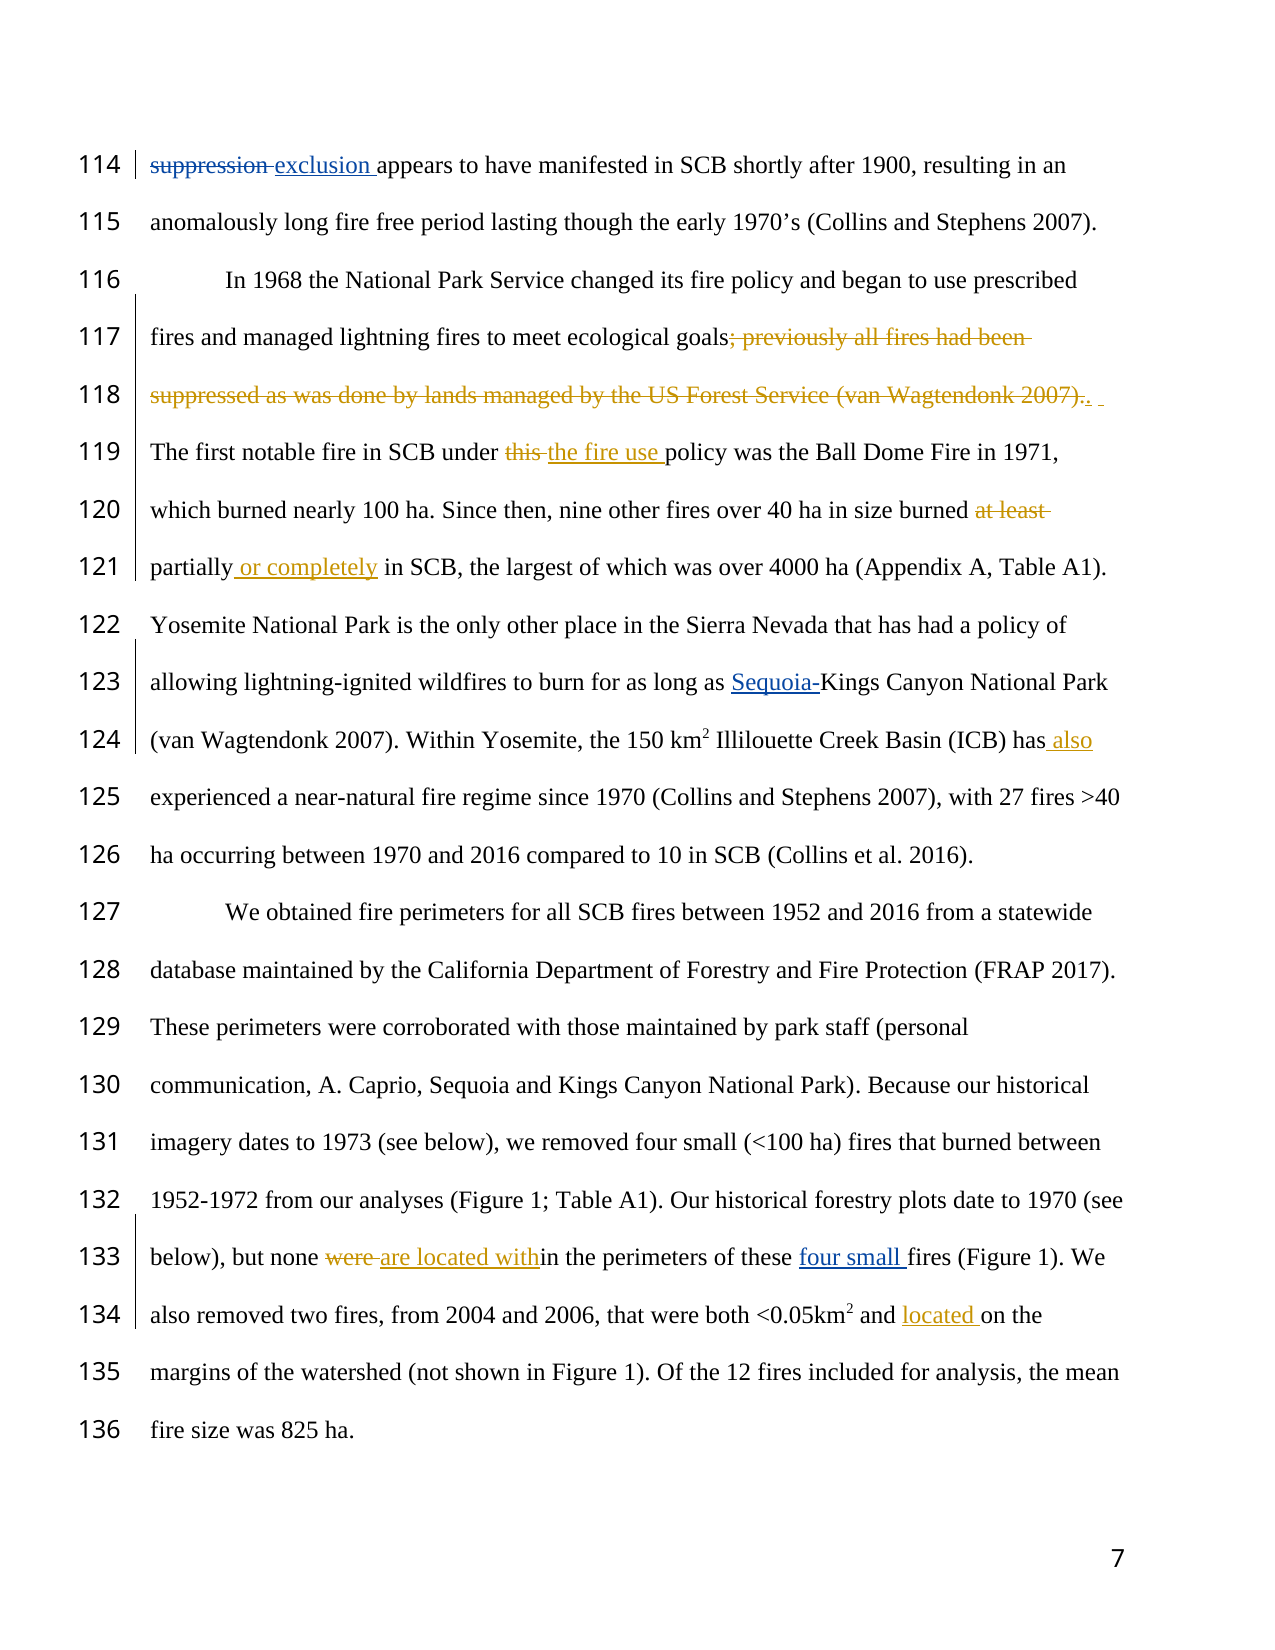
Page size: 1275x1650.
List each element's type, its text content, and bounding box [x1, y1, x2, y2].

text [150, 150, 1125, 236]
text We obtained fire perimeters for all SCB fires between 1952 and 2016 from a statewide database maintained by the California Department of Forestry and Fire Protection (FRAP 2017). These perimeters were corroborated with those maintained by park staff (personal communication, A. Caprio, Sequoia and Kings Canyon National Park). Because our historical imagery dates to 1973 (see below), we removed four small (<100 ha) fires that burned between 1952-1972 from our analyses (Figure 1; Table A1). Our historical forestry plots date to 1970 (see below), but none in the perimeters of these fires (Figure 1). We also removed two fires, from 2004 and 2006, that were both <0.05km2 and on the margins of the watershed (not shown in Figure 1). Of the 12 fires included for analysis, the mean fire size was 825 ha. [150, 897, 1125, 1444]
text In 1968 the National Park Service changed its fire policy and began to use prescribed fires and managed lightning fires to meet ecological goals The first notable fire in SCB under policy was the Ball Dome Fire in 1971, which burned nearly 100 ha. Since then, nine other fires over 40 ha in size burned partially in SCB, the largest of which was over 4000 ha (Appendix A, Table A1). Yosemite National Park is the only other place in the Sierra Nevada that has had a policy of allowing lightning-ignited wildfires to burn for as long as Kings Canyon National Park (van Wagtendonk 2007). Within Yosemite, the 150 km2 Illilouette Creek Basin (ICB) has experienced a near-natural fire regime since 1970 (Collins and Stephens 2007), with 27 fires >40 ha occurring between 1970 and 2016 compared to 10 in SCB (Collins et al. 2016). [150, 265, 1125, 869]
